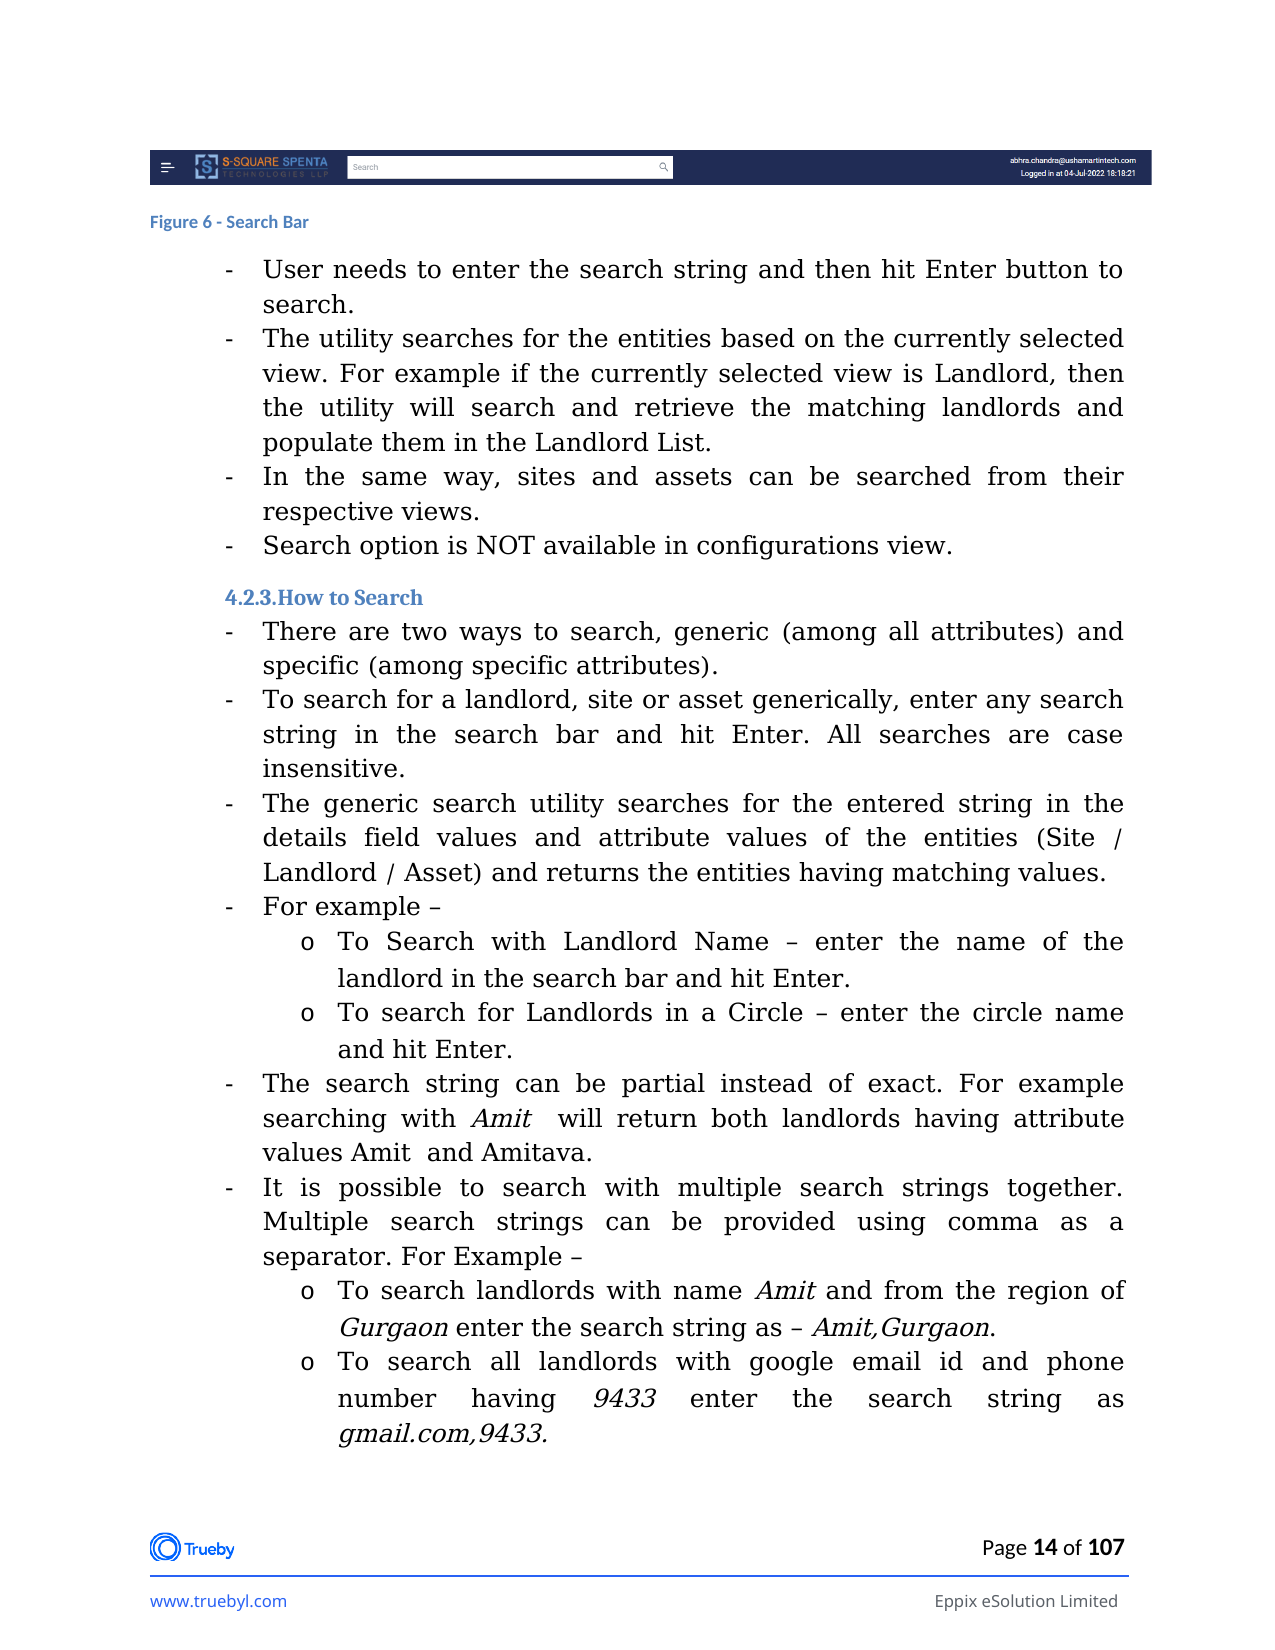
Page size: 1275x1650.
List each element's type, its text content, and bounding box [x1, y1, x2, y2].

list To search for Landlords in a Circle – enter the circle name and hit Enter. [300, 997, 1125, 1063]
picture [149, 1532, 235, 1561]
list The search string can be partial instead of exact. For example searching with Amit will return both landlords having attribute values Amit and Amitava. [225, 1068, 1125, 1167]
list To search all landlords with google email id and phone number having 9433 enter the search string as gmail.com,9433. [300, 1346, 1125, 1447]
list The generic search utility searches for the entered string in the details field values and attribute values of the entities (Site / Landlord / Asset) and returns the entities having matching values. [225, 787, 1125, 886]
list It is possible to search with multiple search strings together. Multiple search strings can be provided using comma as a separator. For Example – [225, 1171, 1125, 1270]
list In the same way, sites and assets can be searched from their respective views. [225, 461, 1125, 525]
list To search landlords with name Amit and from the region of Gurgaon enter the search string as – Amit,Gurgaon. [300, 1275, 1125, 1342]
subtitle How to Search [225, 585, 1125, 611]
list To search for a landlord, site or asset generically, enter any search string in the search bar and hit Enter. All searches are case insensitive. [225, 684, 1125, 783]
list There are two ways to search, generic (among all attributes) and specific (among specific attributes). [225, 615, 1125, 679]
list User needs to enter the search string and then hit Enter button to search. [225, 254, 1125, 318]
list For example – [225, 891, 1125, 921]
picture [150, 150, 1152, 185]
list To Search with Landlord Name – enter the name of the landlord in the search bar and hit Enter. [300, 925, 1125, 992]
list The utility searches for the entities based on the currently selected view. For example if the currently selected view is Landlord, then the utility will search and retrieve the matching landlords and populate them in the Landlord List. [225, 323, 1125, 456]
text Figure 6 - Search Bar [150, 210, 1125, 233]
list Search option is NOT available in configurations view. [225, 529, 1125, 559]
